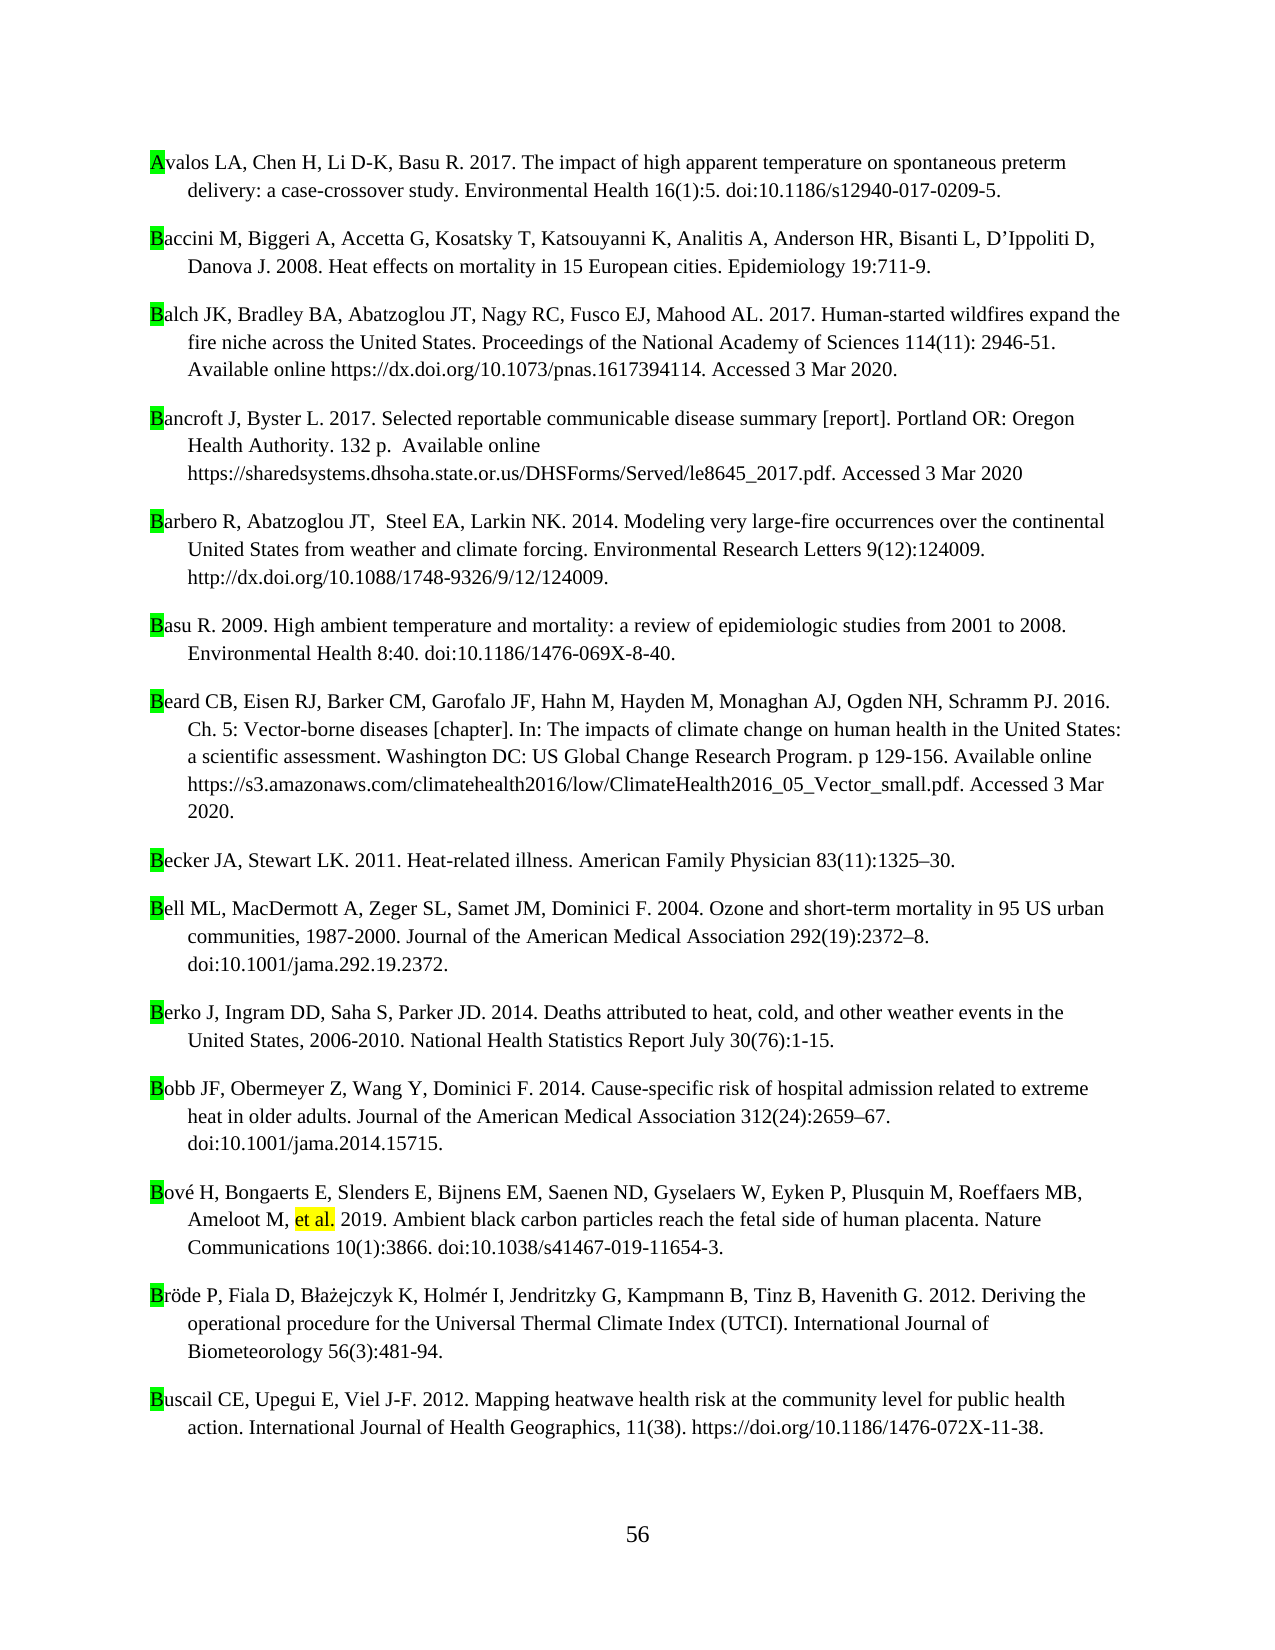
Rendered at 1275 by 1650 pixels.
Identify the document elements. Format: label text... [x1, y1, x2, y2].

text Avalos LA, Chen H, Li D-K, Basu R. 2017. The impact of high apparent temperature on spontaneous preterm delivery: a case-crossover study. Environmental Health 16(1):5. doi:10.1186/s12940-017-0209-5. [150, 150, 1125, 202]
text Barbero R, Abatzoglou JT, Steel EA, Larkin NK. 2014. Modeling very large-fire occurrences over the continental United States from weather and climate forcing. Environmental Research Letters 9(12):124009. http://dx.doi.org/10.1088/1748-9326/9/12/124009. [150, 509, 1125, 589]
text Baccini M, Biggeri A, Accetta G, Kosatsky T, Katsouyanni K, Analitis A, Anderson HR, Bisanti L, D’Ippoliti D, Danova J. 2008. Heat effects on mortality in 15 European cities. Epidemiology 19:711-9. [150, 226, 1125, 278]
text Basu R. 2009. High ambient temperature and mortality: a review of epidemiologic studies from 2001 to 2008. Environmental Health 8:40. doi:10.1186/1476-069X-8-40. [150, 613, 1125, 665]
text Bell ML, MacDermott A, Zeger SL, Samet JM, Dominici F. 2004. Ozone and short-term mortality in 95 US urban communities, 1987-2000. Journal of the American Medical Association 292(19):2372–8. doi:10.1001/jama.292.19.2372. [150, 896, 1125, 976]
text Balch JK, Bradley BA, Abatzoglou JT, Nagy RC, Fusco EJ, Mahood AL. 2017. Human-started wildfires expand the fire niche across the United States. Proceedings of the National Academy of Sciences 114(11): 2946-51. Available online https://dx.doi.org/10.1073/pnas.1617394114. Accessed 3 Mar 2020. [150, 302, 1125, 381]
text Bobb JF, Obermeyer Z, Wang Y, Dominici F. 2014. Cause-specific risk of hospital admission related to extreme heat in older adults. Journal of the American Medical Association 312(24):2659–67. doi:10.1001/jama.2014.15715. [150, 1076, 1125, 1155]
text Bové H, Bongaerts E, Slenders E, Bijnens EM, Saenen ND, Gyselaers W, Eyken P, Plusquin M, Roeffaers MB, Ameloot M, et al. 2019. Ambient black carbon particles reach the fetal side of human placenta. Nature Communications 10(1):3866. doi:10.1038/s41467-019-11654-3. [150, 1180, 1125, 1259]
text Berko J, Ingram DD, Saha S, Parker JD. 2014. Deaths attributed to heat, cold, and other weather events in the United States, 2006-2010. National Health Statistics Report July 30(76):1-15. [150, 1000, 1125, 1052]
text Buscail CE, Upegui E, Viel J-F. 2012. Mapping heatwave health risk at the community level for public health action. International Journal of Health Geographics, 11(38). https://doi.org/10.1186/1476-072X-11-38. [150, 1387, 1125, 1439]
text Bancroft J, Byster L. 2017. Selected reportable communicable disease summary [report]. Portland OR: Oregon Health Authority. 132 p. Available online https://sharedsystems.dhsoha.state.or.us/DHSForms/Served/le8645_2017.pdf. Accessed 3 Mar 2020 [150, 406, 1125, 485]
text Becker JA, Stewart LK. 2011. Heat-related illness. American Family Physician 83(11):1325–30. [164, 848, 1125, 872]
text Beard CB, Eisen RJ, Barker CM, Garofalo JF, Hahn M, Hayden M, Monaghan AJ, Ogden NH, Schramm PJ. 2016. Ch. 5: Vector-borne diseases [chapter]. In: The impacts of climate change on human health in the United States: a scientific assessment. Washington DC: US Global Change Research Program. p 129-156. Available online https://s3.amazonaws.com/climatehealth2016/low/ClimateHealth2016_05_Vector_small.pdf. Accessed 3 Mar 2020. [150, 689, 1125, 823]
text Bröde P, Fiala D, Błażejczyk K, Holmér I, Jendritzky G, Kampmann B, Tinz B, Havenith G. 2012. Deriving the operational procedure for the Universal Thermal Climate Index (UTCI). International Journal of Biometeorology 56(3):481-94. [150, 1283, 1125, 1363]
